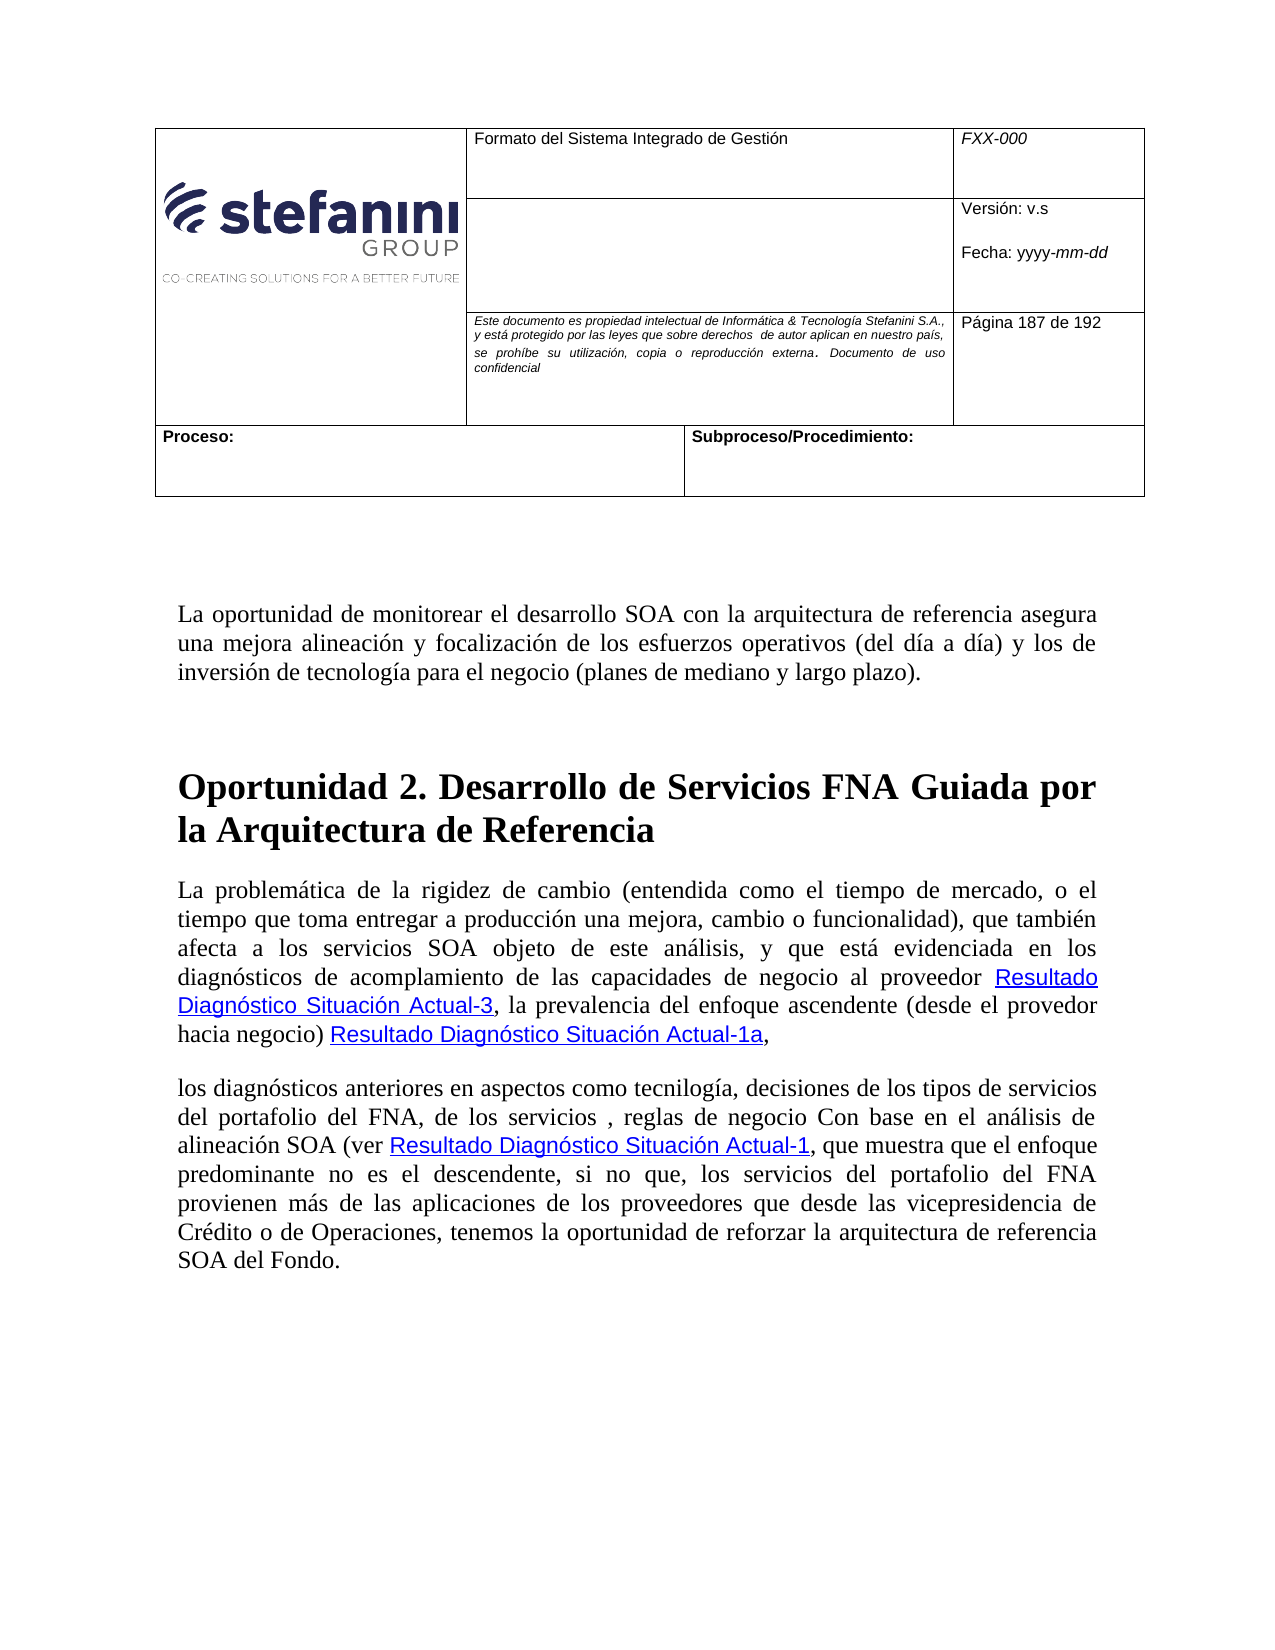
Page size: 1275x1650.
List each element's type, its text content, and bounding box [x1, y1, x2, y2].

text La oportunidad de monitorear el desarrollo SOA con la arquitectura de referencia asegura una mejora alineación y focalización de los esfuerzos operativos (del día a día) y los de inversión de tecnología para el negocio (planes de mediano y largo plazo). [177, 599, 1098, 686]
picture [162, 182, 460, 286]
text La problemática de la rigidez de cambio (entendida como el tiempo de mercado, o el tiempo que toma entregar a producción una mejora, cambio o funcionalidad), que también afecta a los servicios SOA objeto de este análisis, y que está evidenciada en los diagnósticos de acomplamiento de las capacidades de negocio al proveedor Resultado Diagnóstico Situación Actual-3, la prevalencia del enfoque ascendente (desde el provedor hacia negocio) Resultado Diagnóstico Situación Actual-1a, [177, 876, 1098, 1048]
subtitle Oportunidad 2. Desarrollo de Servicios FNA Guiada por la Arquitectura de Referencia [177, 764, 1098, 851]
text los diagnósticos anteriores en aspectos como tecnilogía, decisiones de los tipos de servicios del portafolio del FNA, de los servicios , reglas de negocio Con base en el análisis de alineación SOA (ver Resultado Diagnóstico Situación Actual-1, que muestra que el enfoque predominante no es el descendente, si no que, los servicios del portafolio del FNA provienen más de las aplicaciones de los proveedores que desde las vicepresidencia de Crédito o de Operaciones, tenemos la oportunidad de reforzar la arquitectura de referencia SOA del Fondo. [177, 1073, 1098, 1274]
